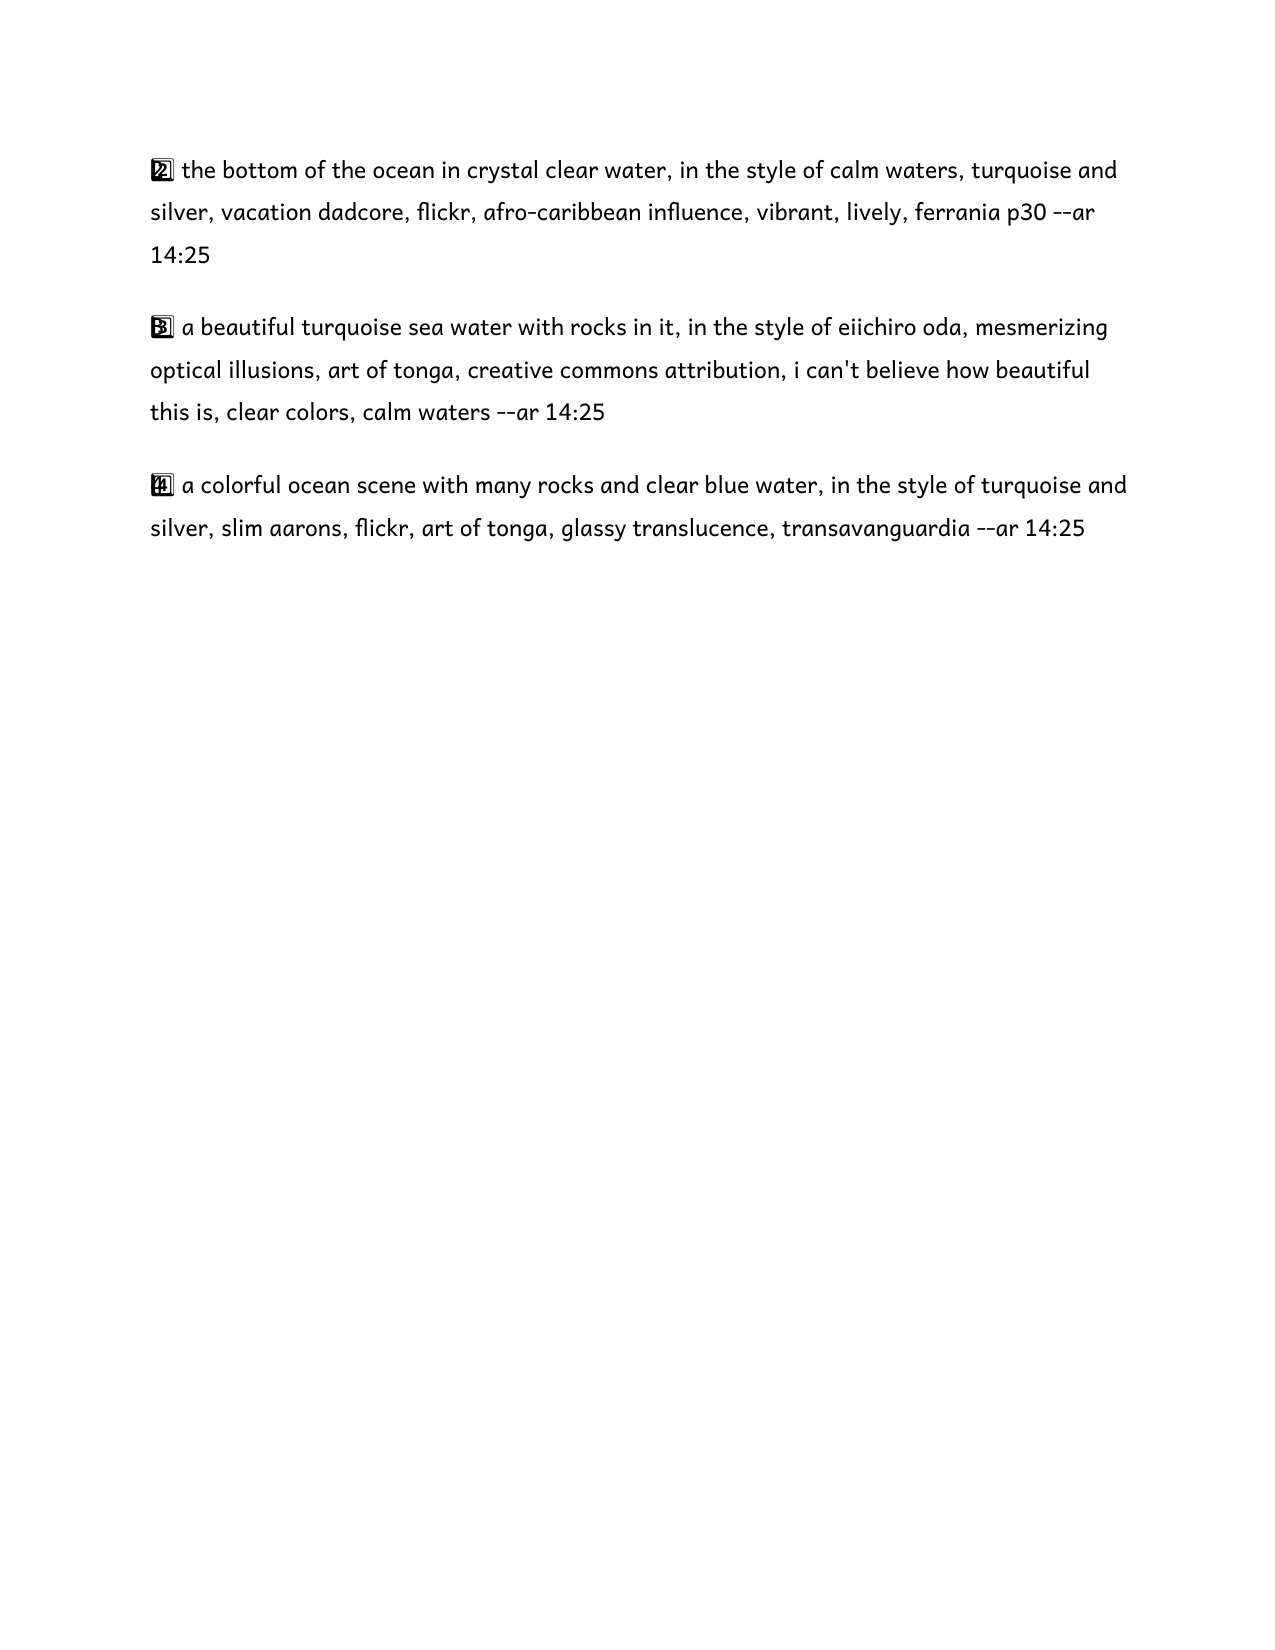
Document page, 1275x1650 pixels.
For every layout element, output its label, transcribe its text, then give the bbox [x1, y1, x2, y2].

text 3️⃣ a beautiful turquoise sea water with rocks in it, in the style of eiichiro oda, mesmerizing optical illusions, art of tonga, creative commons attribution, i can't believe how beautiful this is, clear colors, calm waters --ar 14:25 [150, 308, 1125, 430]
text 4️⃣ a colorful ocean scene with many rocks and clear blue water, in the style of turquoise and silver, slim aarons, flickr, art of tonga, glassy translucence, transavanguardia --ar 14:25 [150, 465, 1125, 545]
text 2️⃣ the bottom of the ocean in crystal clear water, in the style of calm waters, turquoise and silver, vacation dadcore, flickr, afro-caribbean influence, vibrant, lively, ferrania p30 --ar 14:25 [150, 150, 1125, 272]
